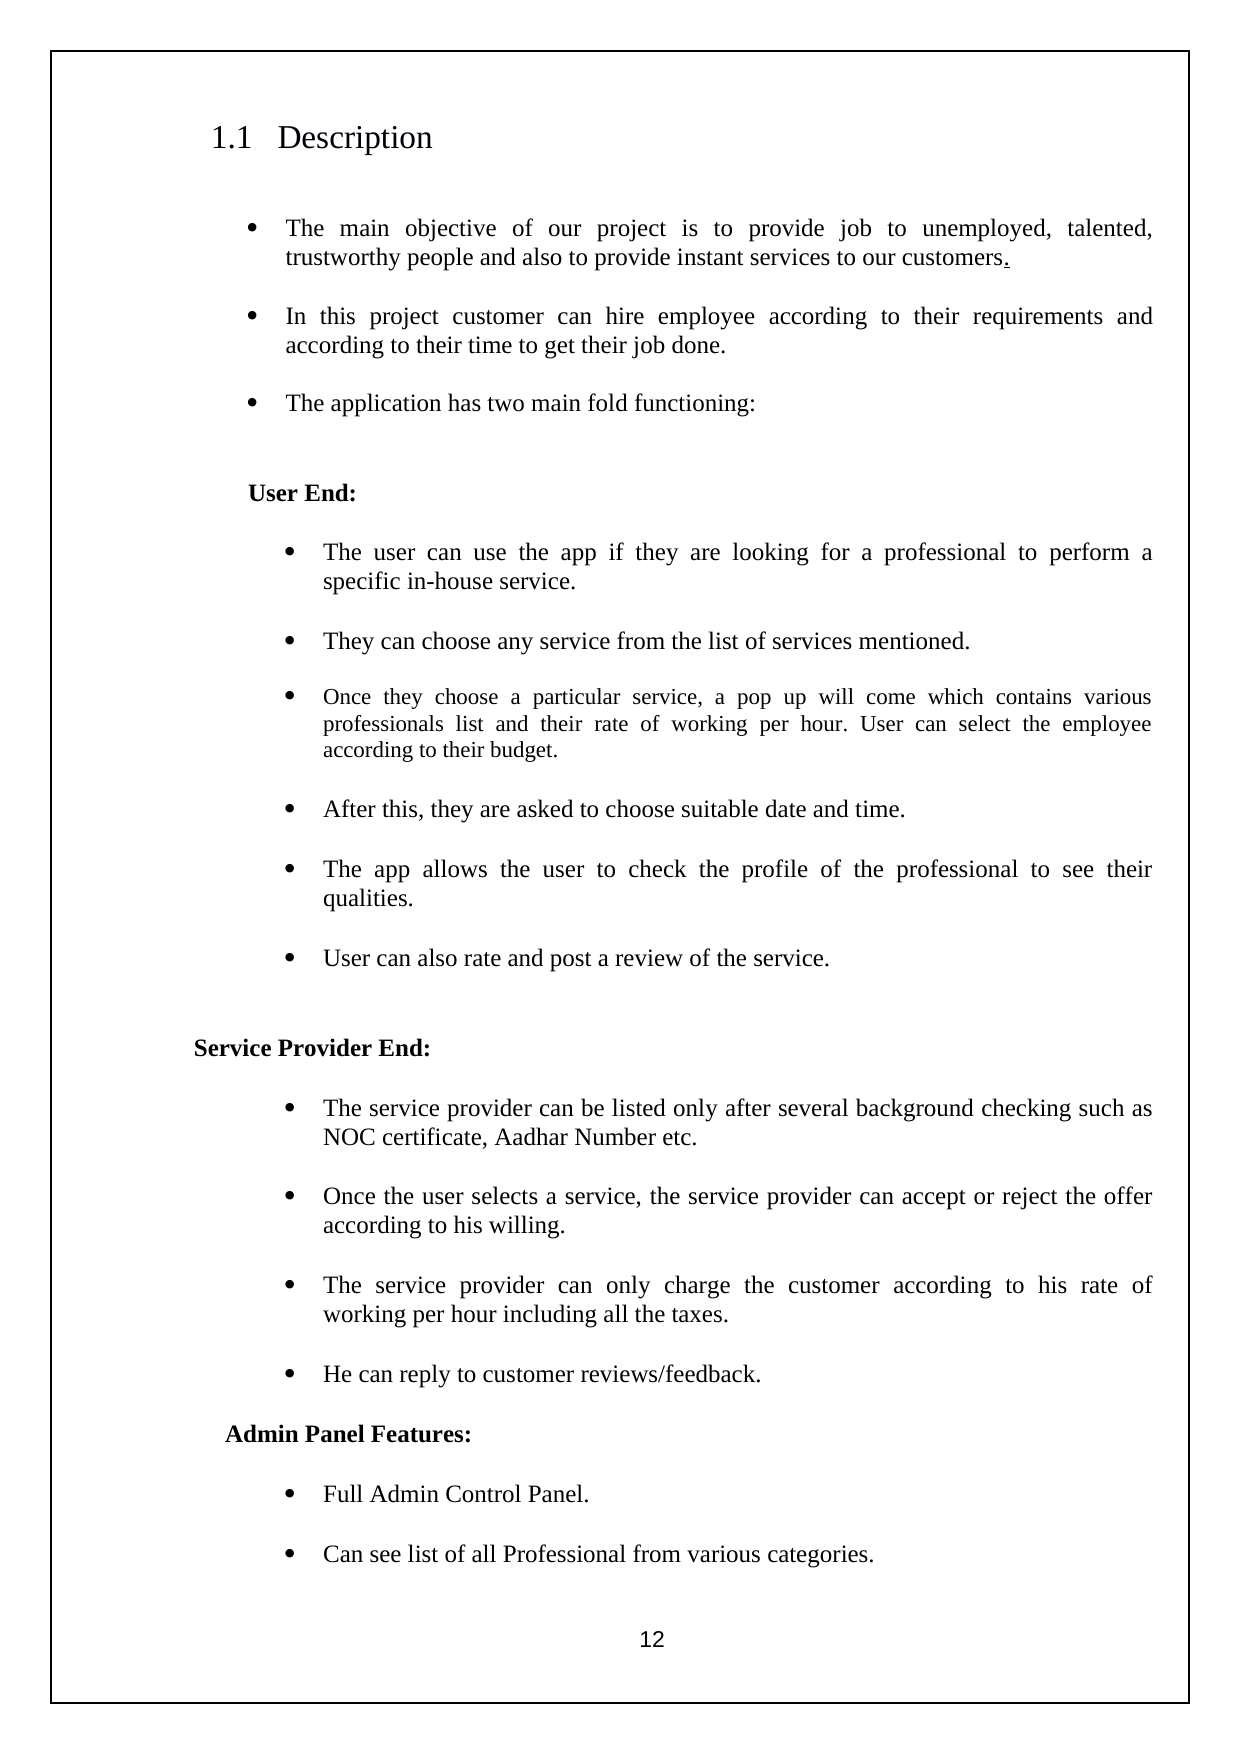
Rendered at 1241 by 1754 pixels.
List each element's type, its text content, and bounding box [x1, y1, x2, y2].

list The main objective of our project is to provide job to unemployed, talented, trustworthy people and also to provide instant services to our customers. [248, 213, 1153, 270]
list The service provider can only charge the customer according to his rate of working per hour including all the taxes. [285, 1270, 1153, 1328]
list He can reply to customer reviews/feedback. [285, 1359, 1153, 1388]
list Can see list of all Professional from various categories. [285, 1539, 1153, 1568]
text User End: [248, 478, 1153, 506]
list The user can use the app if they are looking for a professional to perform a specific in-house service. [285, 537, 1153, 595]
text Admin Panel Features: [225, 1419, 1153, 1448]
list Once they choose a particular service, a pop up will come which contains various professionals list and their rate of working per hour. User can select the employee according to their budget. [285, 683, 1153, 763]
list The app allows the user to check the profile of the professional to see their qualities. [285, 854, 1153, 912]
list The application has two main fold functioning: [248, 388, 1153, 416]
list The service provider can be listed only after several background checking such as NOC certificate, Aadhar Number etc. [285, 1093, 1153, 1150]
list They can choose any service from the list of services mentioned. [285, 626, 1153, 655]
text Service Provider End: [150, 1033, 1153, 1062]
list Full Admin Control Panel. [285, 1479, 1153, 1508]
list After this, they are asked to choose suitable date and time. [285, 794, 1153, 823]
list Once the user selects a service, the service provider can accept or reject the offer according to his willing. [285, 1181, 1153, 1239]
subtitle 1.1 Description [150, 117, 1153, 155]
list User can also rate and post a review of the service. [285, 943, 1153, 972]
list In this project customer can hire employee according to their requirements and according to their time to get their job done. [248, 301, 1153, 359]
